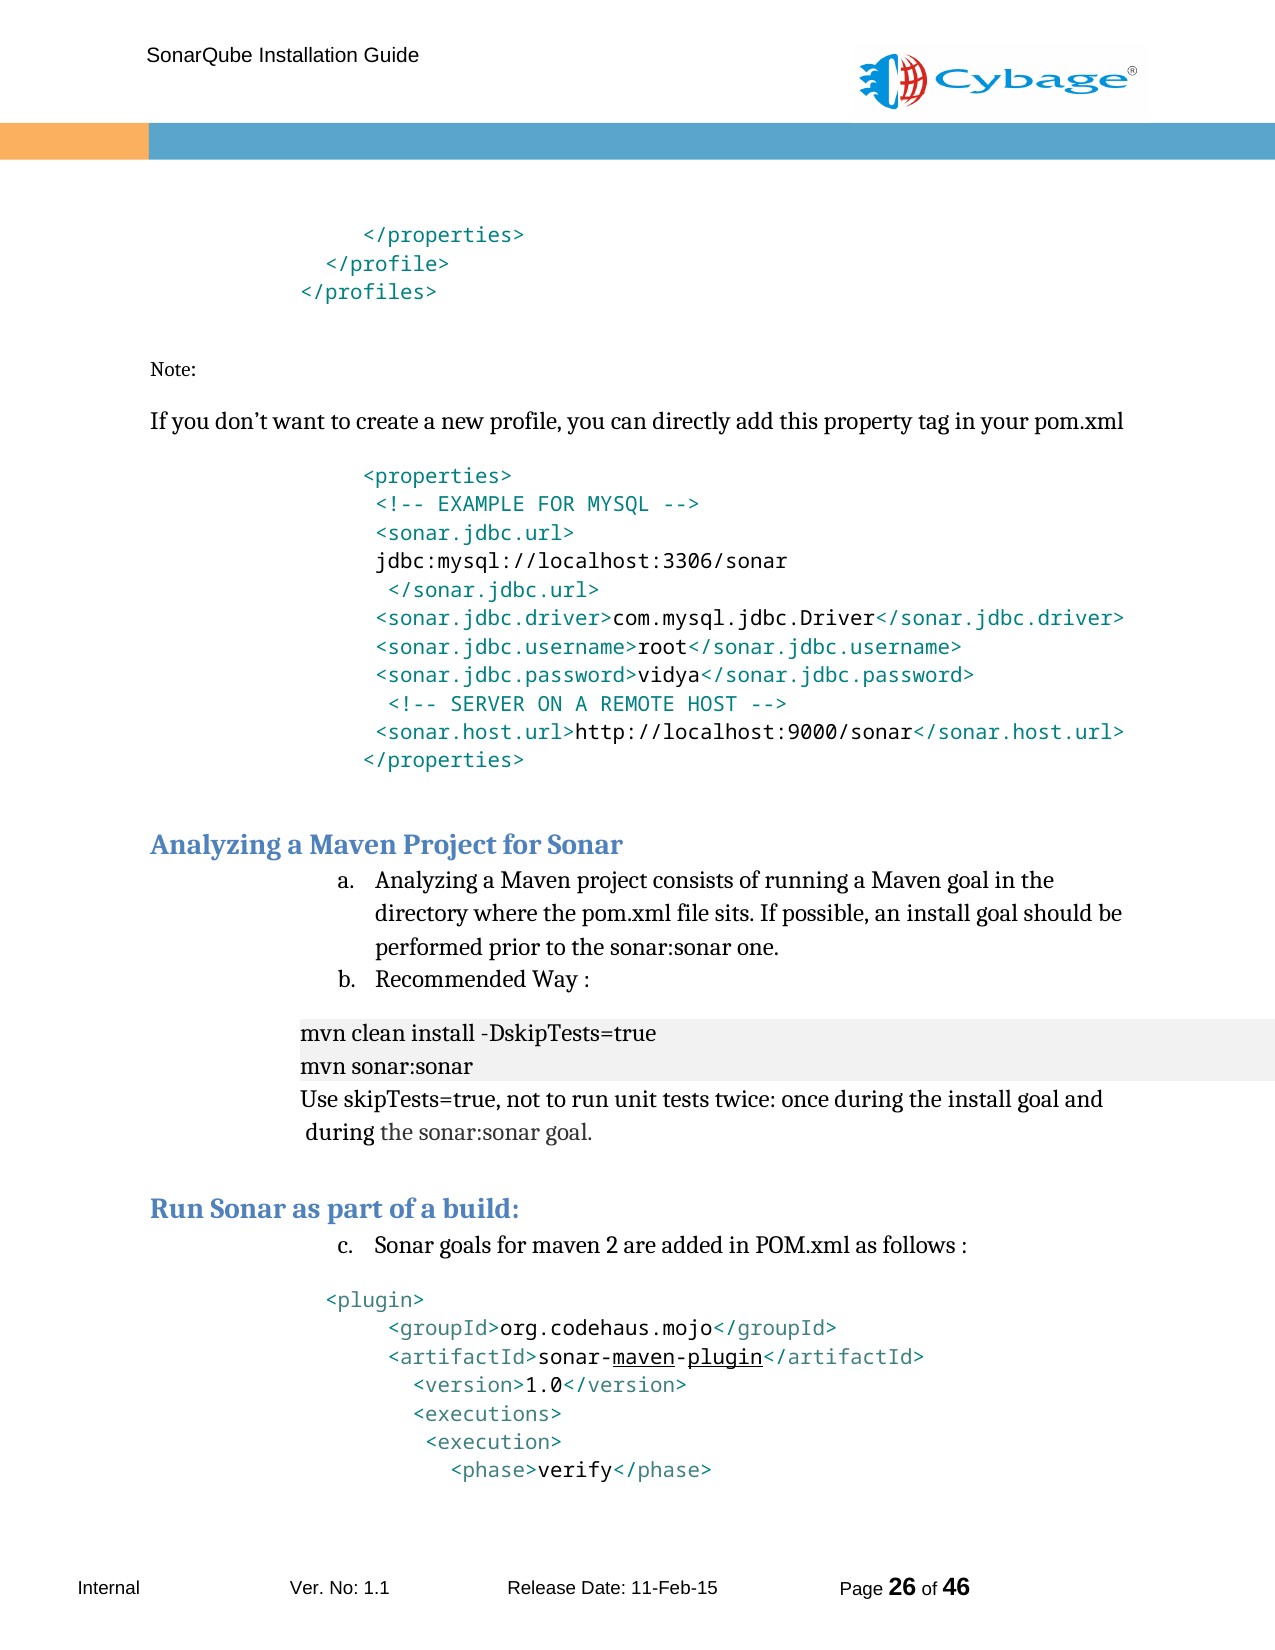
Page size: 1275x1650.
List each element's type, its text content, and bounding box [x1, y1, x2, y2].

text Note: [150, 354, 1125, 382]
table_header mvn clean install -DskipTests=true mvn sonar:sonar Use skipTests=true, not to run unit tests twice: once during the install goal and during the sonar:sonar goal. [150, 1019, 1275, 1172]
text <!-- SERVER ON A REMOTE HOST --> [262, 689, 1125, 717]
text <plugin> [262, 1285, 1125, 1313]
text </sonar.jdbc.url> [262, 575, 1125, 603]
text jdbc:mysql://localhost:3306/sonar [262, 546, 1125, 575]
text <sonar.jdbc.url> [262, 518, 1125, 546]
text <sonar.jdbc.password>vidya</sonar.jdbc.password> [262, 660, 1125, 689]
text <sonar.jdbc.username>root</sonar.jdbc.username> [262, 632, 1125, 660]
text <phase>verify</phase> [187, 1456, 1125, 1484]
text <sonar.host.url>http://localhost:9000/sonar</sonar.host.url> [262, 717, 1125, 746]
text </profile> [262, 249, 1125, 277]
list Sonar goals for maven 2 are added in POM.xml as follows : [337, 1231, 1125, 1260]
list Recommended Way : [337, 965, 1125, 994]
text </properties> [262, 746, 1125, 774]
text </properties> [262, 221, 1125, 249]
text <groupId>org.codehaus.mojo</groupId> [187, 1313, 1125, 1342]
text <version>1.0</version> [187, 1370, 1125, 1399]
picture [851, 43, 1150, 123]
text </profiles> [262, 277, 1125, 306]
subtitle Analyzing a Maven Project for Sonar [150, 828, 1125, 861]
subtitle Run Sonar as part of a build: [150, 1193, 1125, 1226]
text <!-- EXAMPLE FOR MYSQL --> [262, 489, 1125, 518]
text <executions> [187, 1399, 1125, 1427]
text <execution> [187, 1427, 1125, 1456]
text If you don’t want to create a new profile, you can directly add this property tag in your pom.xml [150, 407, 1125, 436]
text <sonar.jdbc.driver>com.mysql.jdbc.Driver</sonar.jdbc.driver> [262, 603, 1125, 632]
text <properties> [262, 461, 1125, 489]
text <artifactId>sonar-maven-plugin</artifactId> [187, 1342, 1125, 1370]
list Analyzing a Maven project consists of running a Maven goal in the directory where the pom.xml file sits. If possible, an install goal should be performed prior to the sonar:sonar one. [337, 866, 1125, 961]
